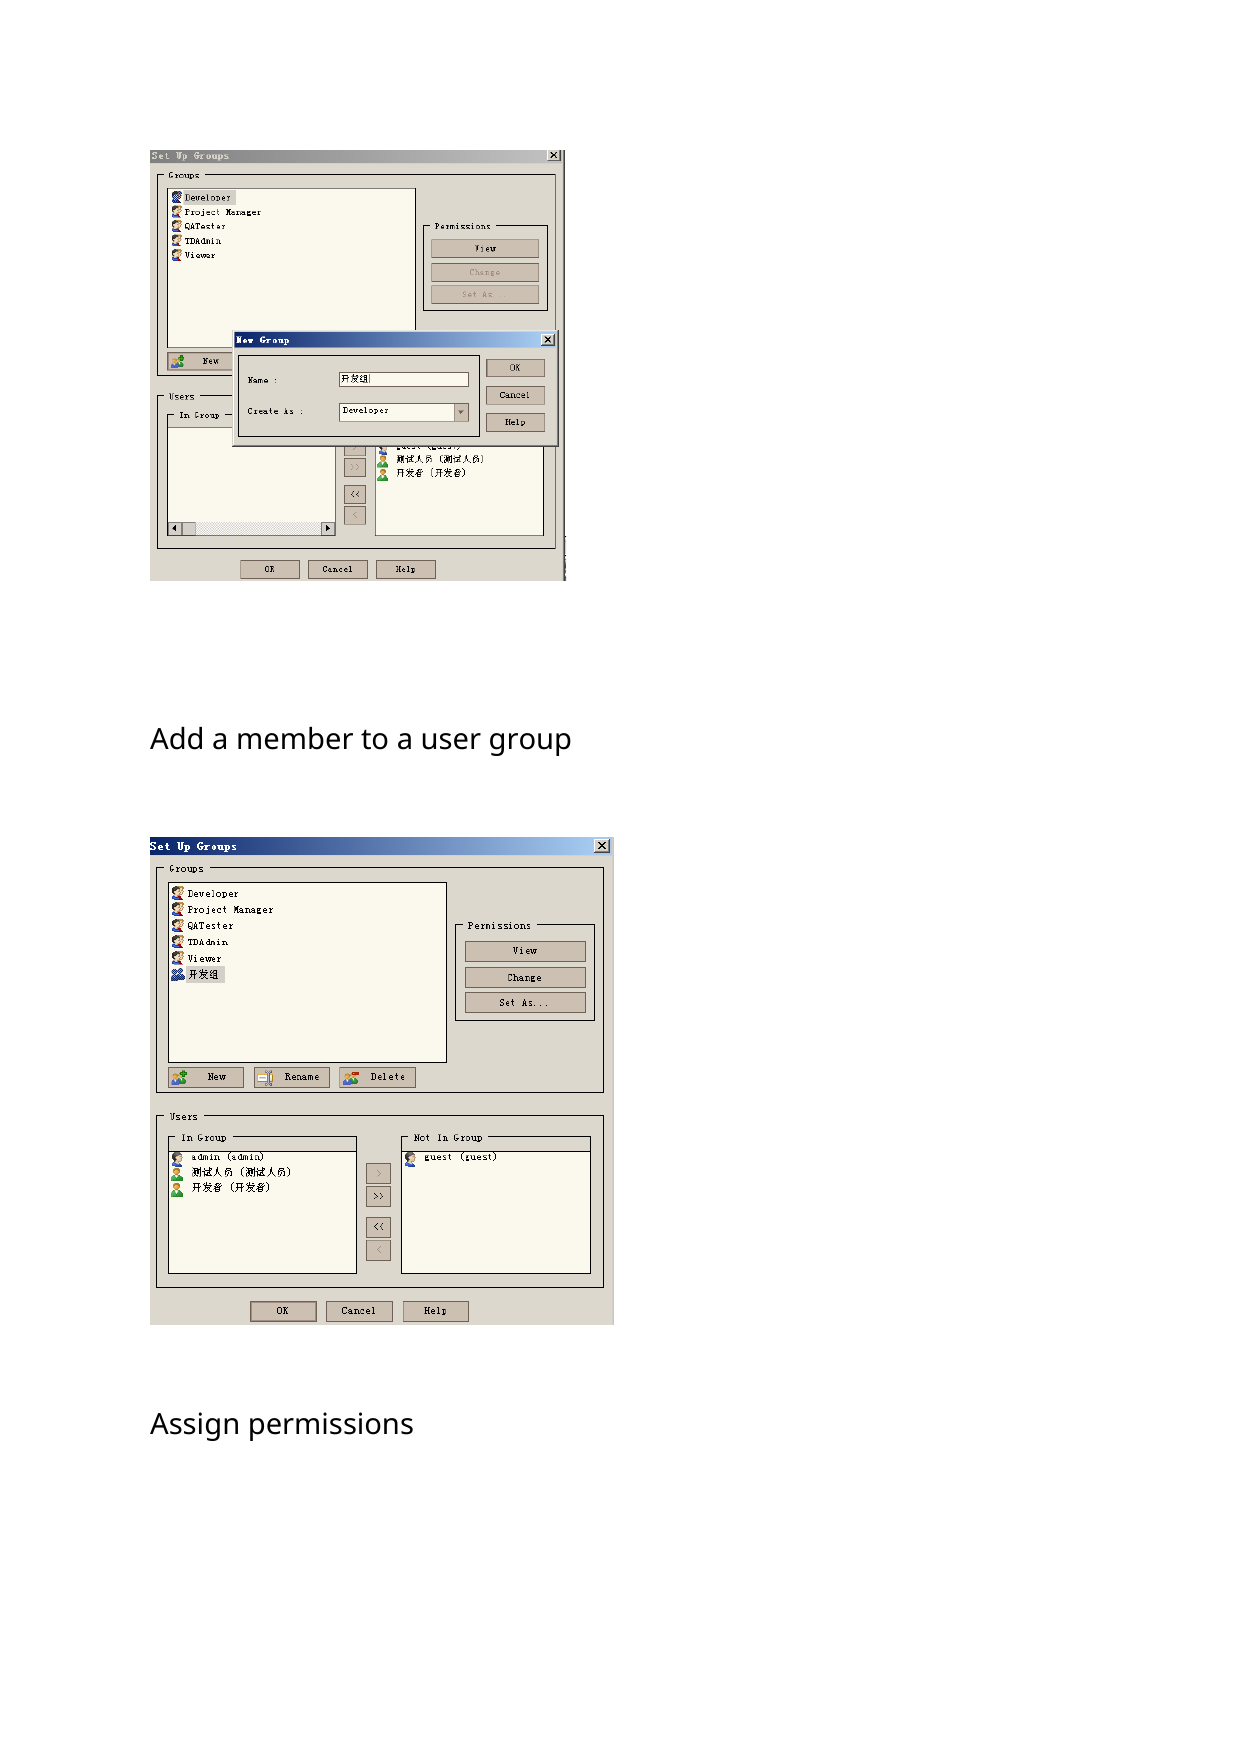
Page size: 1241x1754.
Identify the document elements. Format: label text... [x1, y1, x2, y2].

picture [150, 837, 614, 1325]
text Assign permissions [150, 1403, 1090, 1443]
picture [150, 150, 567, 581]
text Add a member to a user group [150, 718, 1090, 758]
